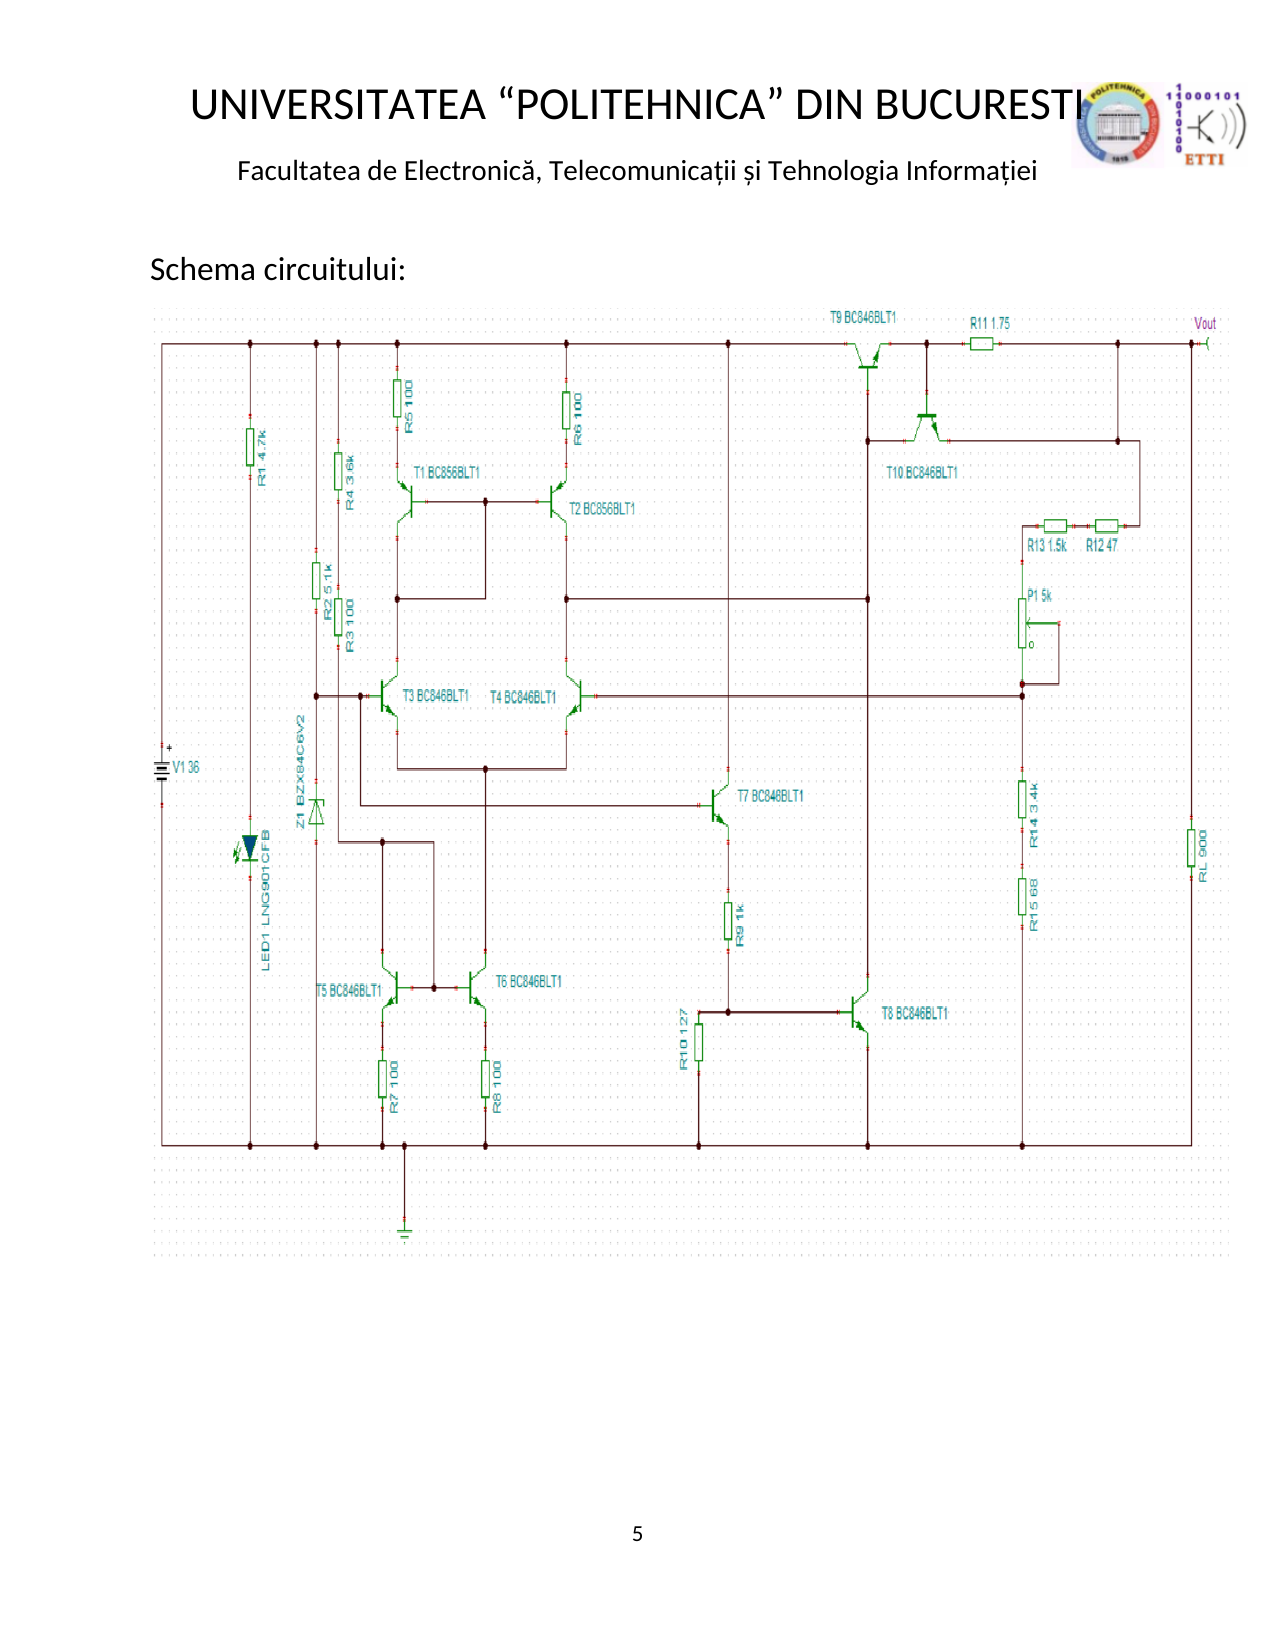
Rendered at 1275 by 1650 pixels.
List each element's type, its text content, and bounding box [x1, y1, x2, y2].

picture [1071, 82, 1265, 176]
picture [150, 308, 1231, 1261]
text Schema circuitului: [150, 248, 1125, 289]
